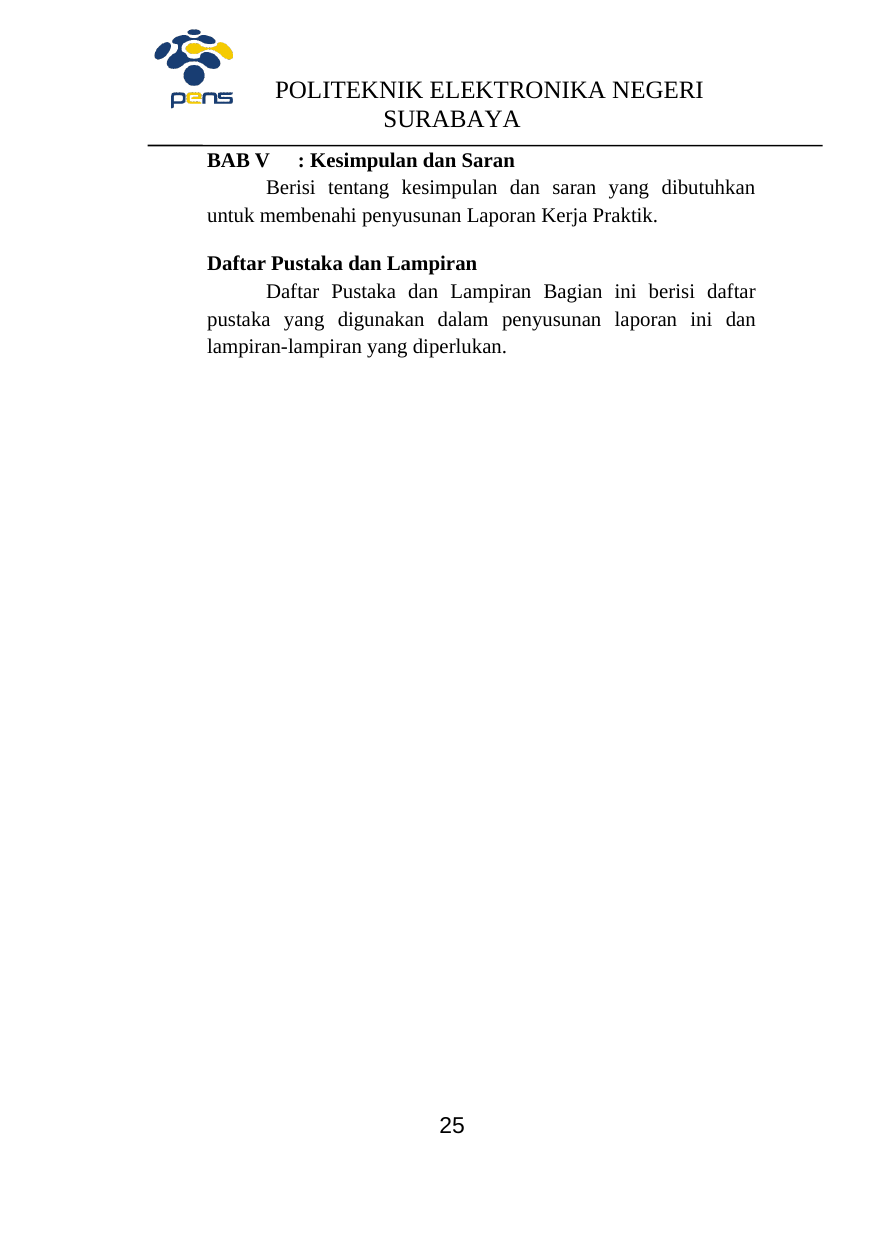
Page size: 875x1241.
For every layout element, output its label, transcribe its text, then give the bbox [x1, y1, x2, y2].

text Berisi tentang kesimpulan dan saran yang dibutuhkan untuk membenahi penyusunan Laporan Kerja Praktik. [207, 175, 756, 227]
picture [147, 22, 242, 117]
text BAB V : Kesimpulan dan Saran [207, 148, 756, 172]
text Daftar Pustaka dan Lampiran Bagian ini berisi daftar pustaka yang digunakan dalam penyusunan laporan ini dan lampiran-lampiran yang diperlukan. [207, 279, 756, 358]
text Daftar Pustaka dan Lampiran [207, 251, 756, 275]
